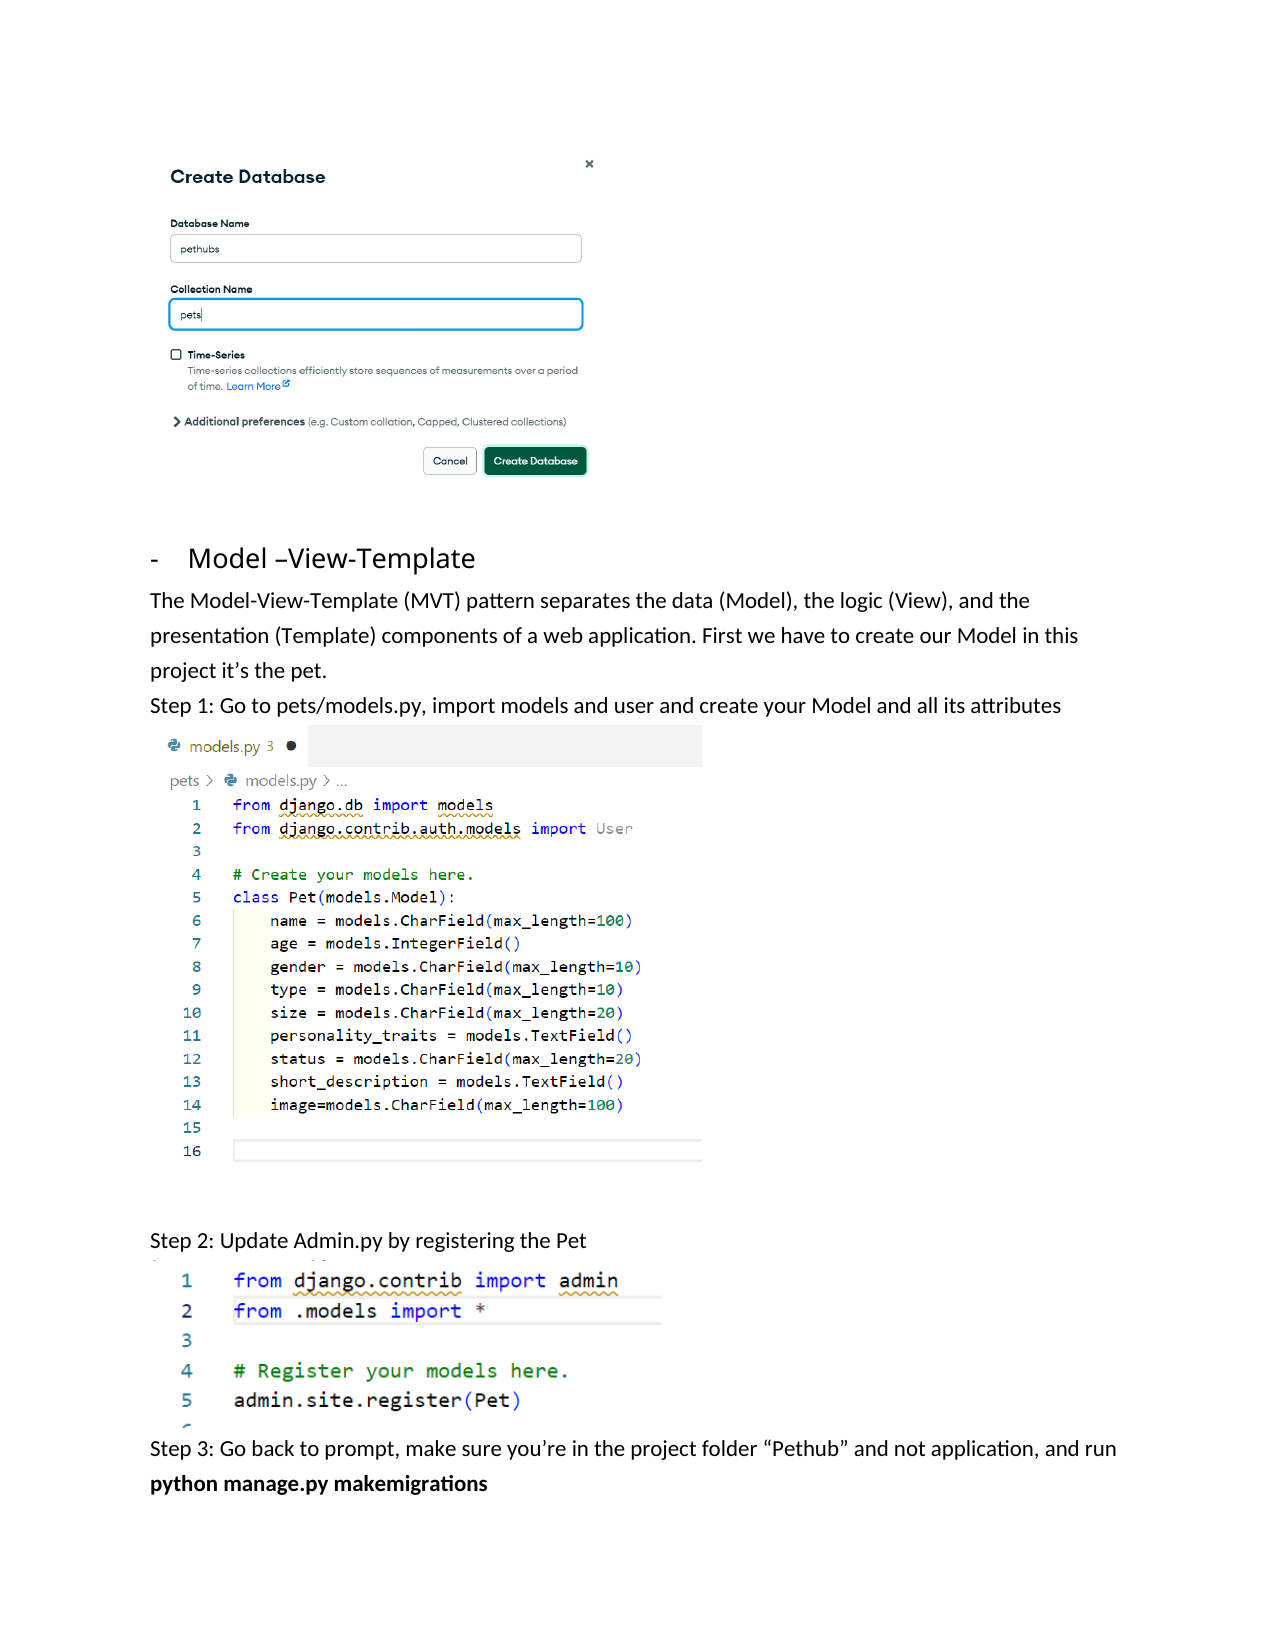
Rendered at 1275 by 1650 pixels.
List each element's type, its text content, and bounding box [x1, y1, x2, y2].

subtitle Model –View-Template [150, 540, 1125, 577]
picture [150, 725, 702, 1219]
picture [150, 150, 602, 494]
picture [150, 1260, 662, 1428]
text Step 3: Go back to prompt, make sure you’re in the project folder “Pethub” and not application, and run python manage.py makemigrations [150, 1434, 1125, 1497]
text Step 2: Update Admin.py by registering the Pet [150, 1226, 1125, 1254]
text The Model-View-Template (MVT) pattern separates the data (Model), the logic (View), and the presentation (Template) components of a web application. First we have to create our Model in this project it’s the pet. [150, 586, 1125, 684]
text Step 1: Go to pets/models.py, import models and user and create your Model and all its attributes [150, 691, 1125, 719]
